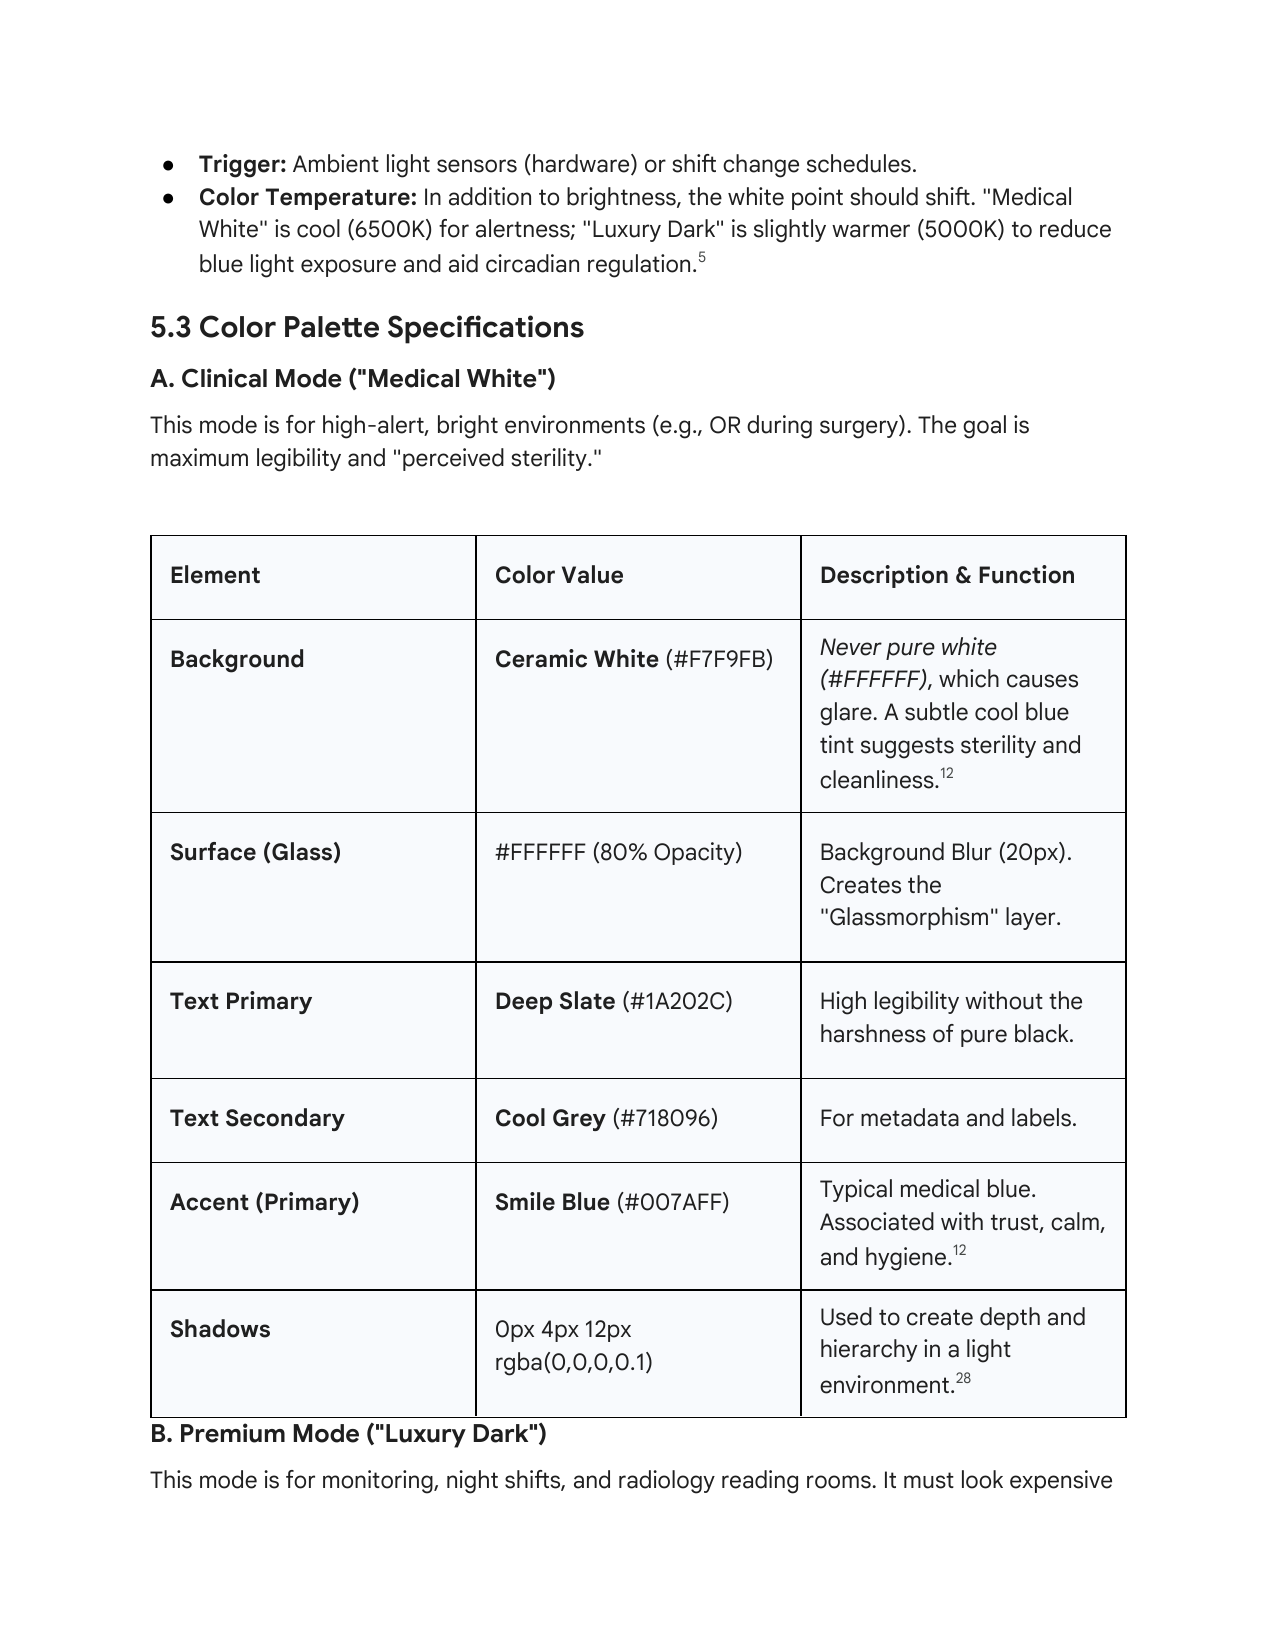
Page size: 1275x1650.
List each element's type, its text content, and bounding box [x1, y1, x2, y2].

subtitle B. Premium Mode ("Luxury Dark") [150, 1418, 1125, 1449]
subtitle 5.3 Color Palette Specifications [150, 309, 1125, 346]
table_cell Used to create depth and hierarchy in a light environment.28 [802, 1291, 1125, 1416]
table_cell Surface (Glass) [152, 813, 475, 961]
table_cell 0px 4px 12px rgba(0,0,0,0.1) [477, 1291, 800, 1416]
table_cell Accent (Primary) [152, 1163, 475, 1289]
text This mode is for high-alert, bright environments (e.g., OR during surgery). The goal is maximum legibility and "perceived sterility." [150, 412, 1125, 473]
table_cell Typical medical blue. Associated with trust, calm, and hygiene.12 [802, 1163, 1125, 1289]
table_header Description & Function [802, 536, 1125, 619]
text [150, 1466, 1125, 1495]
table_header Color Value [477, 536, 800, 619]
subtitle A. Clinical Mode ("Medical White") [150, 363, 1125, 395]
table_cell #FFFFFF (80% Opacity) [477, 813, 800, 961]
table_cell Text Secondary [152, 1079, 475, 1162]
table_cell Deep Slate (#1A202C) [477, 963, 800, 1078]
table_cell Never pure white (#FFFFFF), which causes glare. A subtle cool blue tint suggests sterility and cleanliness.12 [802, 620, 1125, 812]
table_cell Text Primary [152, 963, 475, 1078]
table_header Element [152, 536, 475, 619]
table_cell Shadows [152, 1291, 475, 1416]
table_cell Cool Grey (#718096) [477, 1079, 800, 1162]
table_cell Smile Blue (#007AFF) [477, 1163, 800, 1289]
list Trigger: Ambient light sensors (hardware) or shift change schedules. [161, 150, 1125, 179]
table_cell High legibility without the harshness of pure black. [802, 963, 1125, 1078]
table_cell Background Blur (20px). Creates the "Glassmorphism" layer. [802, 813, 1125, 961]
table_cell Ceramic White (#F7F9FB) [477, 620, 800, 812]
table_cell For metadata and labels. [802, 1079, 1125, 1162]
table_cell Background [152, 620, 475, 812]
list Color Temperature: In addition to brightness, the white point should shift. "Medical White" is cool (6500K) for alertness; "Luxury Dark" is slightly warmer (5000K) to reduce blue light exposure and aid circadian regulation.5 [161, 183, 1125, 280]
